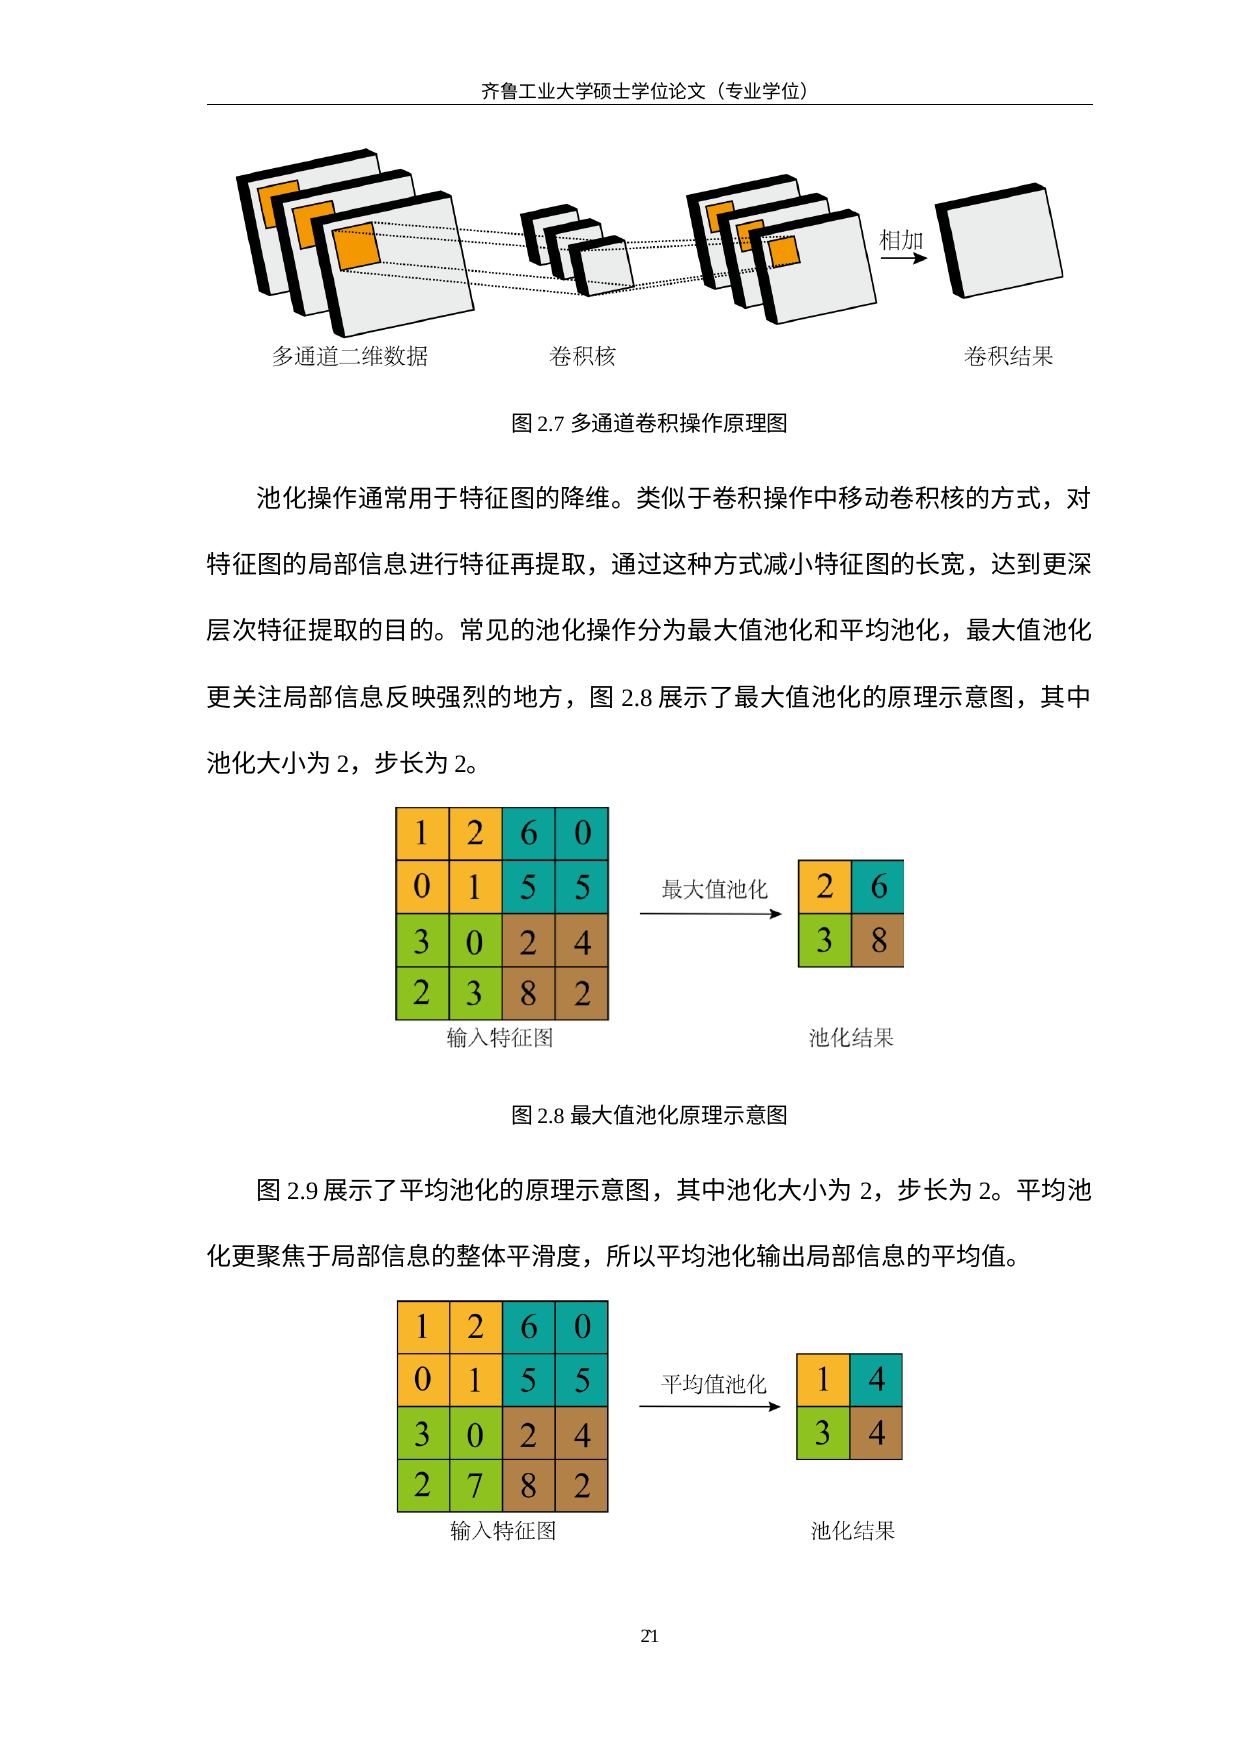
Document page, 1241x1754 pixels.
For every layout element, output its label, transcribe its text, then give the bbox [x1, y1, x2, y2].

picture [235, 148, 1064, 370]
text 图2.7 多通道卷积操作原理图 [207, 405, 1093, 438]
text 图2.8 最大值池化原理示意图 [207, 1097, 1093, 1130]
text 图2.9展示了平均池化的原理示意图，其中池化大小为2，步长为2。平均池化更聚焦于局部信息的整体平滑度，所以平均池化输出局部信息的平均值。 [207, 1155, 1093, 1288]
picture [396, 1300, 903, 1544]
picture [395, 807, 904, 1051]
text 池化操作通常用于特征图的降维。类似于卷积操作中移动卷积核的方式，对特征图的局部信息进行特征再提取，通过这种方式减小特征图的长宽，达到更深层次特征提取的目的。常见的池化操作分为最大值池化和平均池化，最大值池化更关注局部信息反映强烈的地方，图2.8展示了最大值池化的原理示意图，其中池化大小为2，步长为2。 [207, 463, 1093, 794]
